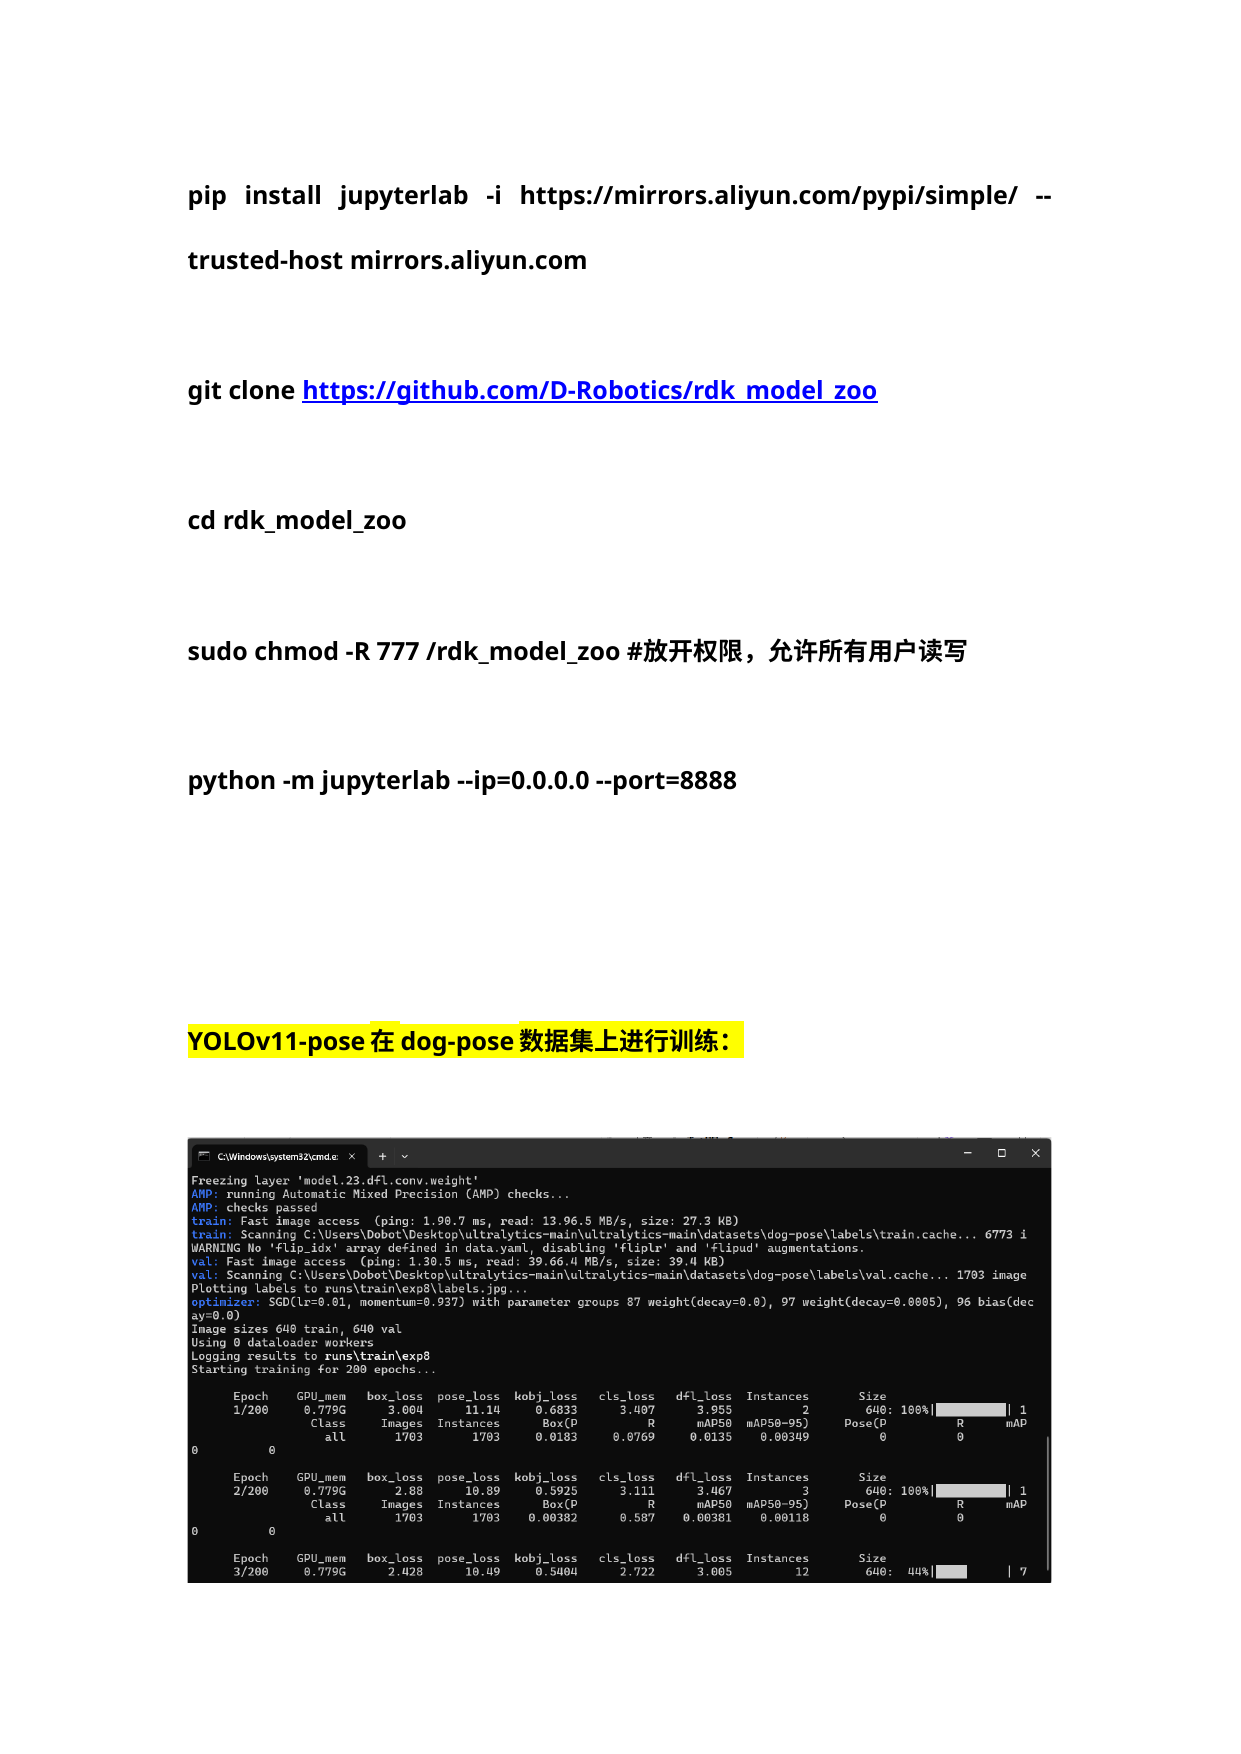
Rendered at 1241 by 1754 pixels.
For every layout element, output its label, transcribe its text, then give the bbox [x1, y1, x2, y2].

picture [187, 1137, 1052, 1583]
text sudo chmod -R 777 /rdk_model_zoo #放开权限，允许所有用户读写 [187, 617, 1053, 682]
text pip install jupyterlab -i https://mirrors.aliyun.com/pypi/simple/ --trusted-host mirrors.aliyun.com [187, 162, 1053, 292]
text git clone https://github.com/D-Robotics/rdk_model_zoo [187, 357, 1053, 422]
text python -m jupyterlab --ip=0.0.0.0 --port=8888 [187, 747, 1053, 812]
text cd rdk_model_zoo [187, 487, 1053, 552]
text YOLOv11-pose在dog-pose数据集上进行训练： [187, 1007, 1053, 1072]
